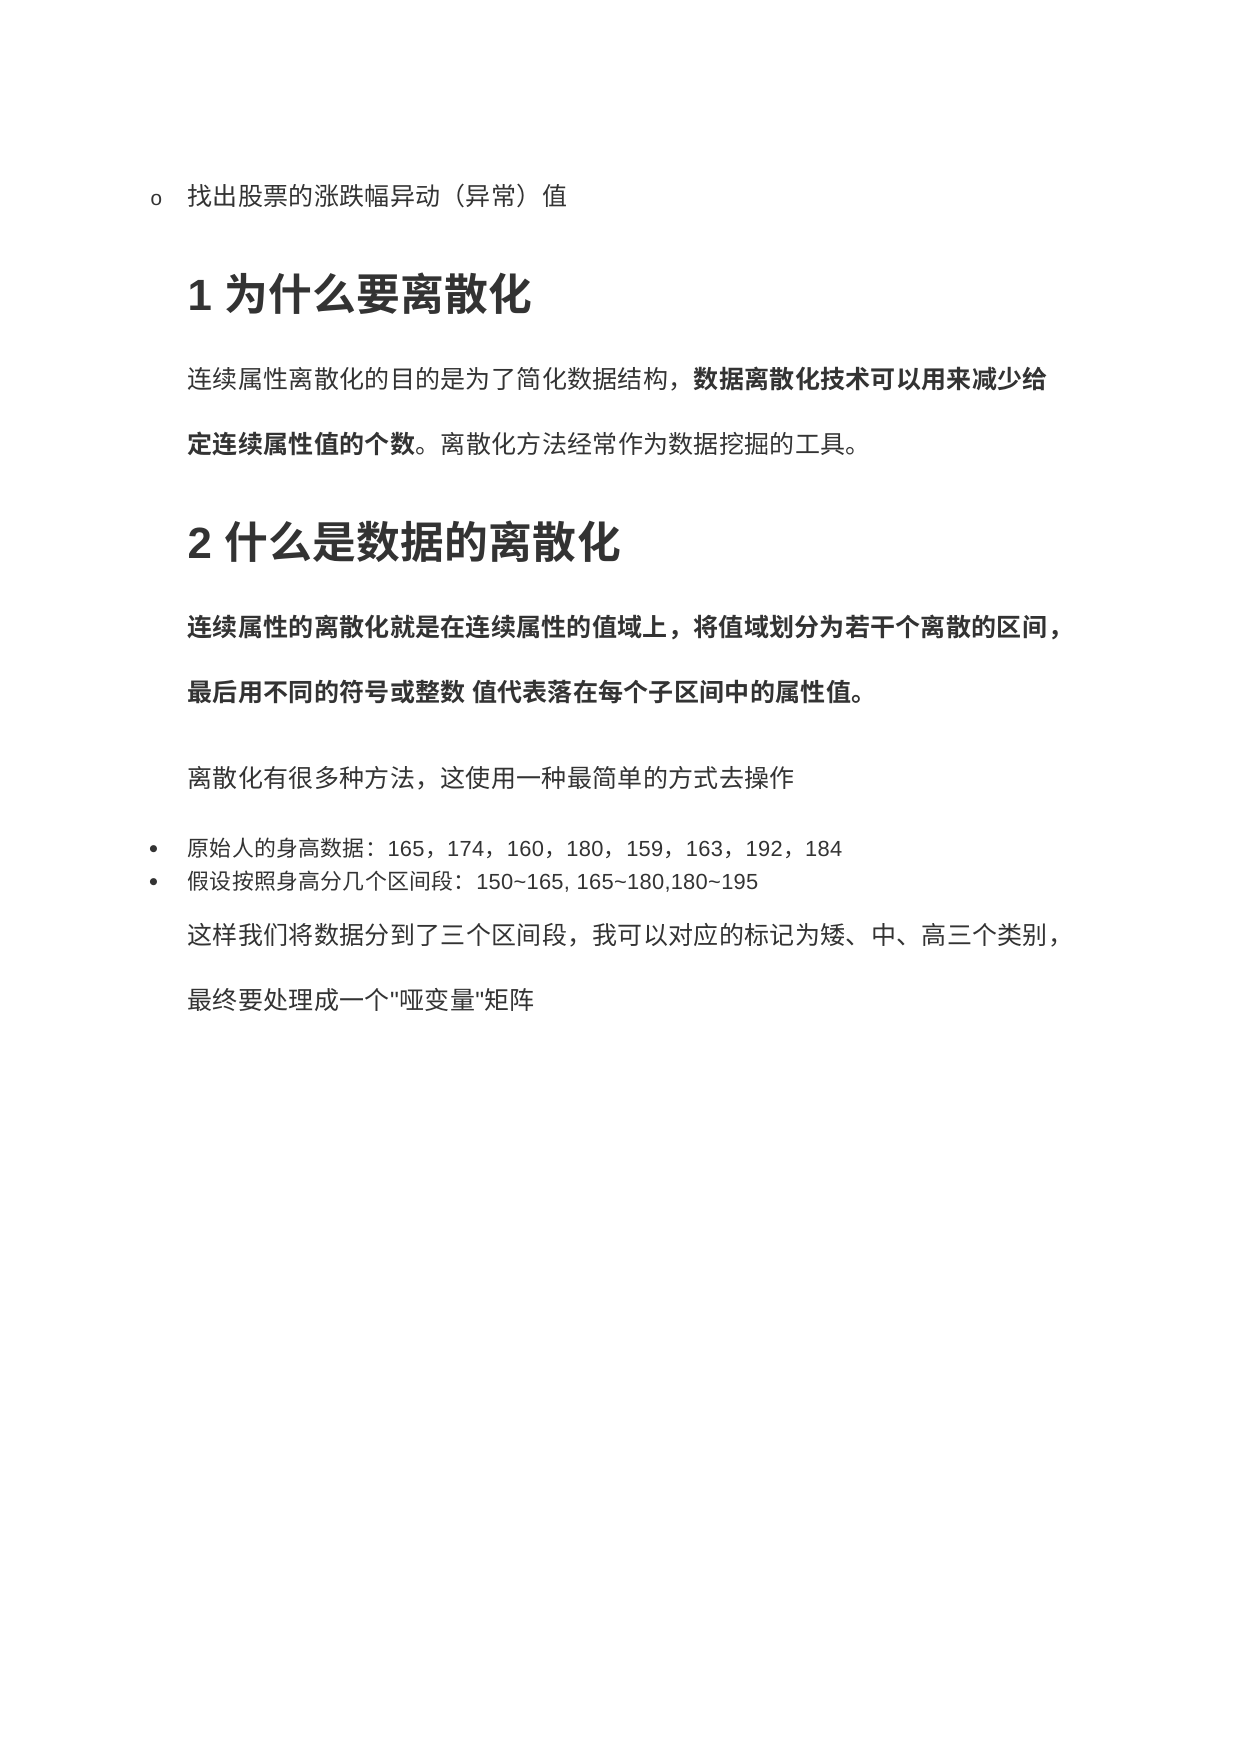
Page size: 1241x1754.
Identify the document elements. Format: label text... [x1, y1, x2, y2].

text 连续属性离散化的目的是为了简化数据结构，数据离散化技术可以用来减少给定连续属性值的个数。离散化方法经常作为数据挖掘的工具。 [187, 345, 1053, 475]
list 找出股票的涨跌幅异动（异常）值 [150, 162, 1053, 227]
subtitle 1 为什么要离散化 [187, 259, 1053, 324]
text 这样我们将数据分到了三个区间段，我可以对应的标记为矮、中、高三个类别，最终要处理成一个"哑变量"矩阵 [187, 901, 1053, 1031]
subtitle 2 什么是数据的离散化 [187, 507, 1053, 572]
text 连续属性的离散化就是在连续属性的值域上，将值域划分为若干个离散的区间，最后用不同的符号或整数 值代表落在每个子区间中的属性值。 [187, 593, 1053, 723]
text 离散化有很多种方法，这使用一种最简单的方式去操作 [187, 744, 1053, 809]
list 假设按照身高分几个区间段：150~165, 165~180,180~195 [150, 863, 1053, 896]
list 原始人的身高数据：165，174，160，180，159，163，192，184 [150, 831, 1053, 863]
